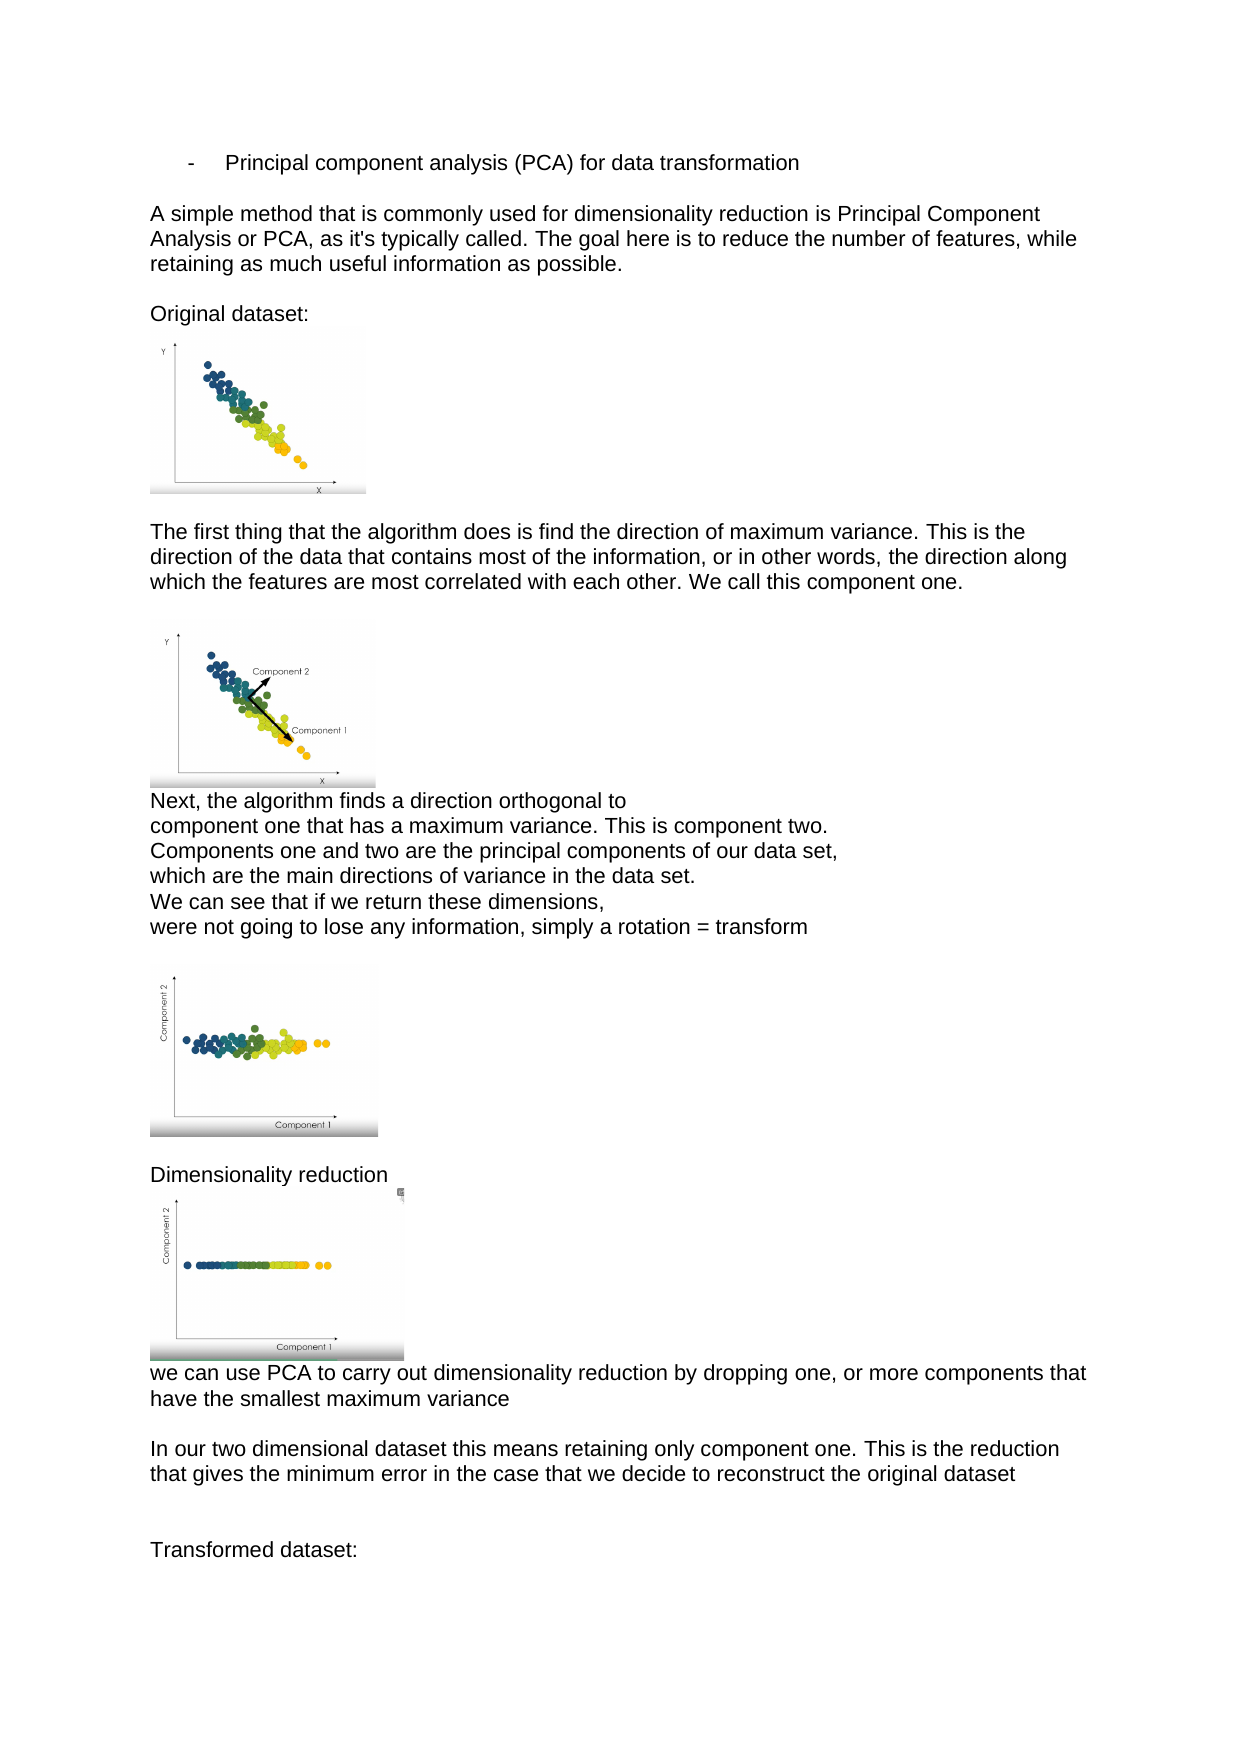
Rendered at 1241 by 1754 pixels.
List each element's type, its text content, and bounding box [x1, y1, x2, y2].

text A simple method that is commonly used for dimensionality reduction is Principal Component Analysis or PCA, as it's typically called. The goal here is to reduce the number of features, while retaining as much useful information as possible. [150, 200, 1090, 276]
text Dimensionality reduction [150, 1162, 1090, 1187]
text Components one and two are the principal components of our data set, [150, 838, 1090, 863]
text were not going to lose any information, simply a rotation = transform [150, 914, 1090, 939]
text Transformed dataset: [150, 1537, 1090, 1562]
text component one that has a maximum variance. This is component two. [150, 813, 1090, 838]
text In our two dimensional dataset this means retaining only component one. This is the reduction that gives the minimum error in the case that we decide to reconstruct the original dataset [150, 1436, 1090, 1486]
list Principal component analysis (PCA) for data transformation [187, 150, 1090, 175]
picture [150, 619, 376, 788]
text Original dataset: [150, 301, 1090, 326]
picture [150, 326, 367, 494]
picture [150, 1186, 405, 1361]
text which are the main directions of variance in the data set. [150, 863, 1090, 888]
picture [150, 964, 379, 1137]
text we can use PCA to carry out dimensionality reduction by dropping one, or more components that have the smallest maximum variance [150, 1360, 1090, 1411]
text Next, the algorithm finds a direction orthogonal to [150, 788, 1090, 813]
text The first thing that the algorithm does is find the direction of maximum variance. This is the direction of the data that contains most of the information, or in other words, the direction along which the features are most correlated with each other. We call this component one. [150, 519, 1090, 594]
text We can see that if we return these dimensions, [150, 888, 1090, 914]
